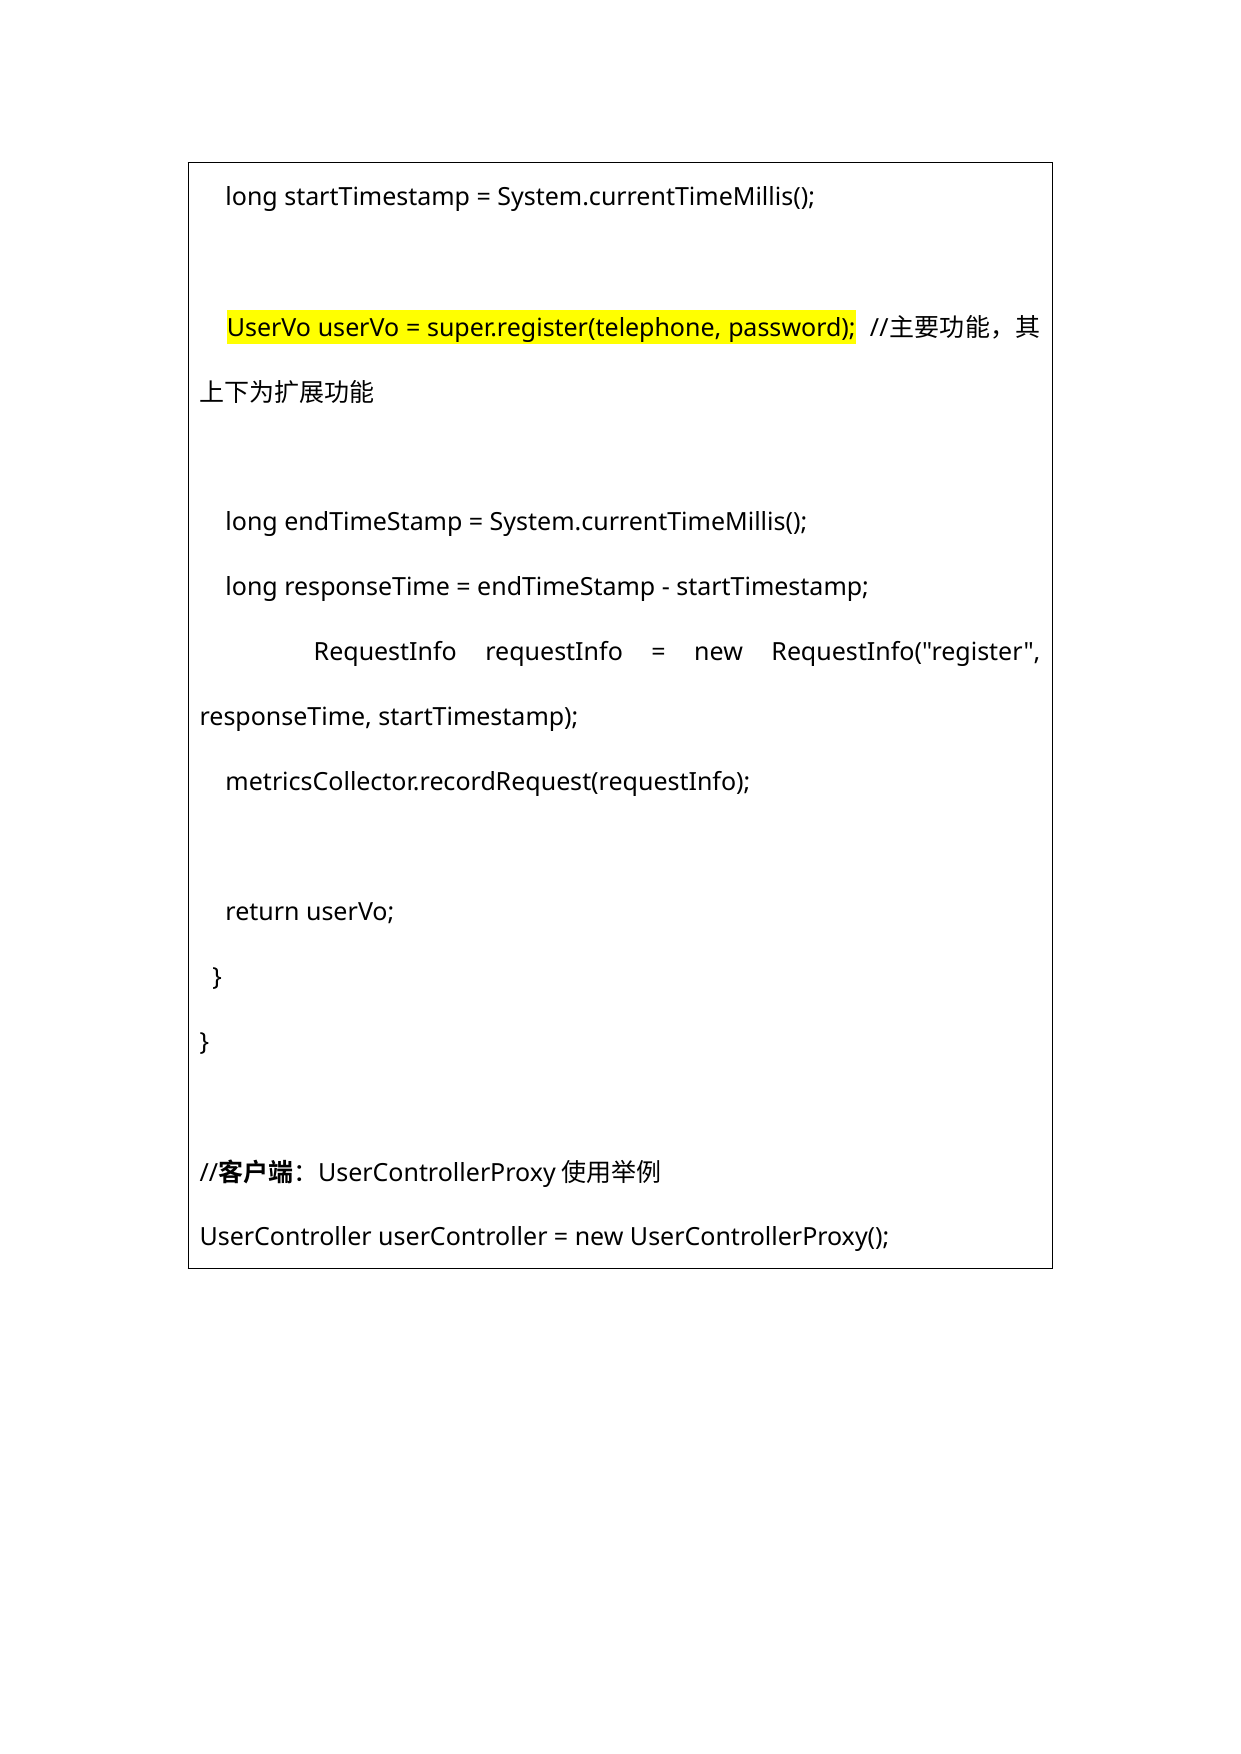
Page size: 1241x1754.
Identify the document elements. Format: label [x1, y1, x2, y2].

table_header [189, 163, 1052, 1268]
